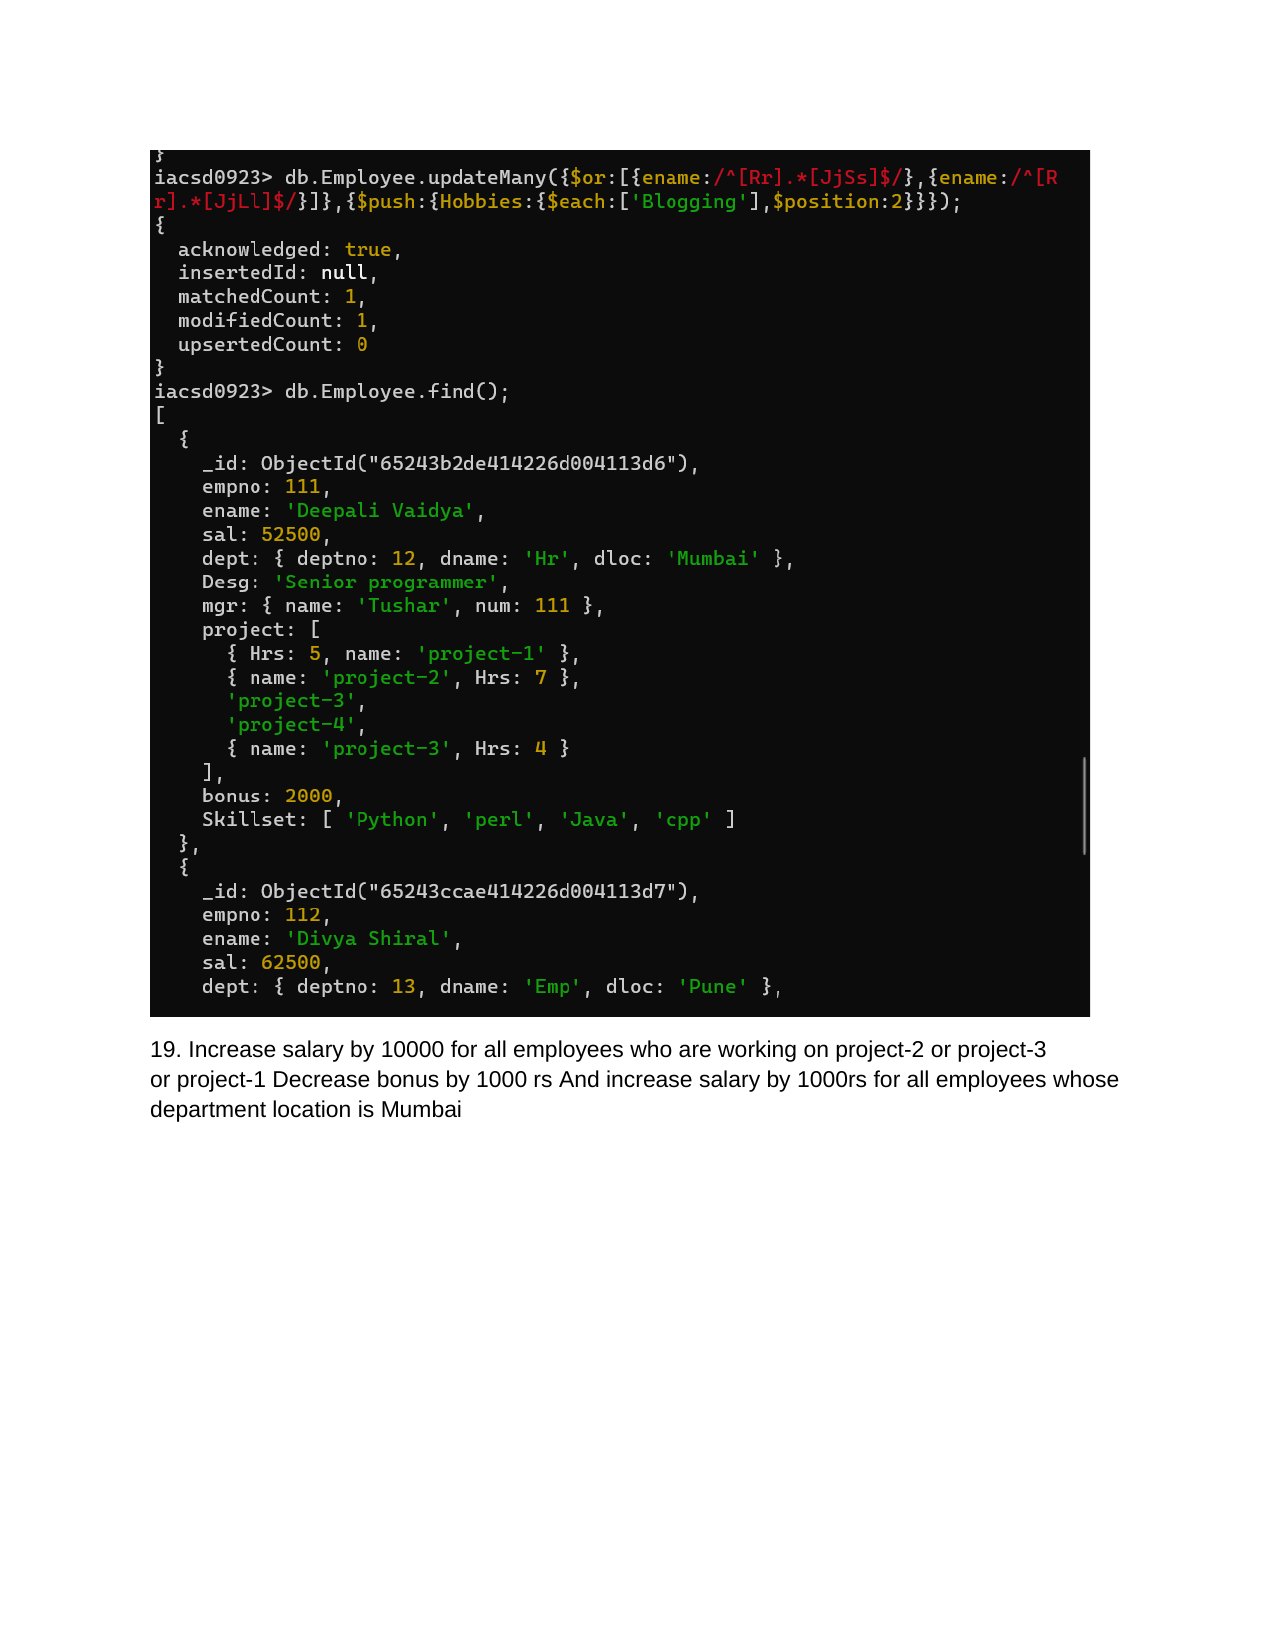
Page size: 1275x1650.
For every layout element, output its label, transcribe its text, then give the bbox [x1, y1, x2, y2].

text 19. Increase salary by 10000 for all employees who are working on project-2 or project-3 [150, 1036, 1125, 1062]
picture [150, 150, 1091, 1017]
text or project-1 Decrease bonus by 1000 rs And increase salary by 1000rs for all employees whose [150, 1066, 1125, 1092]
text department location is Mumbai [150, 1096, 1125, 1122]
